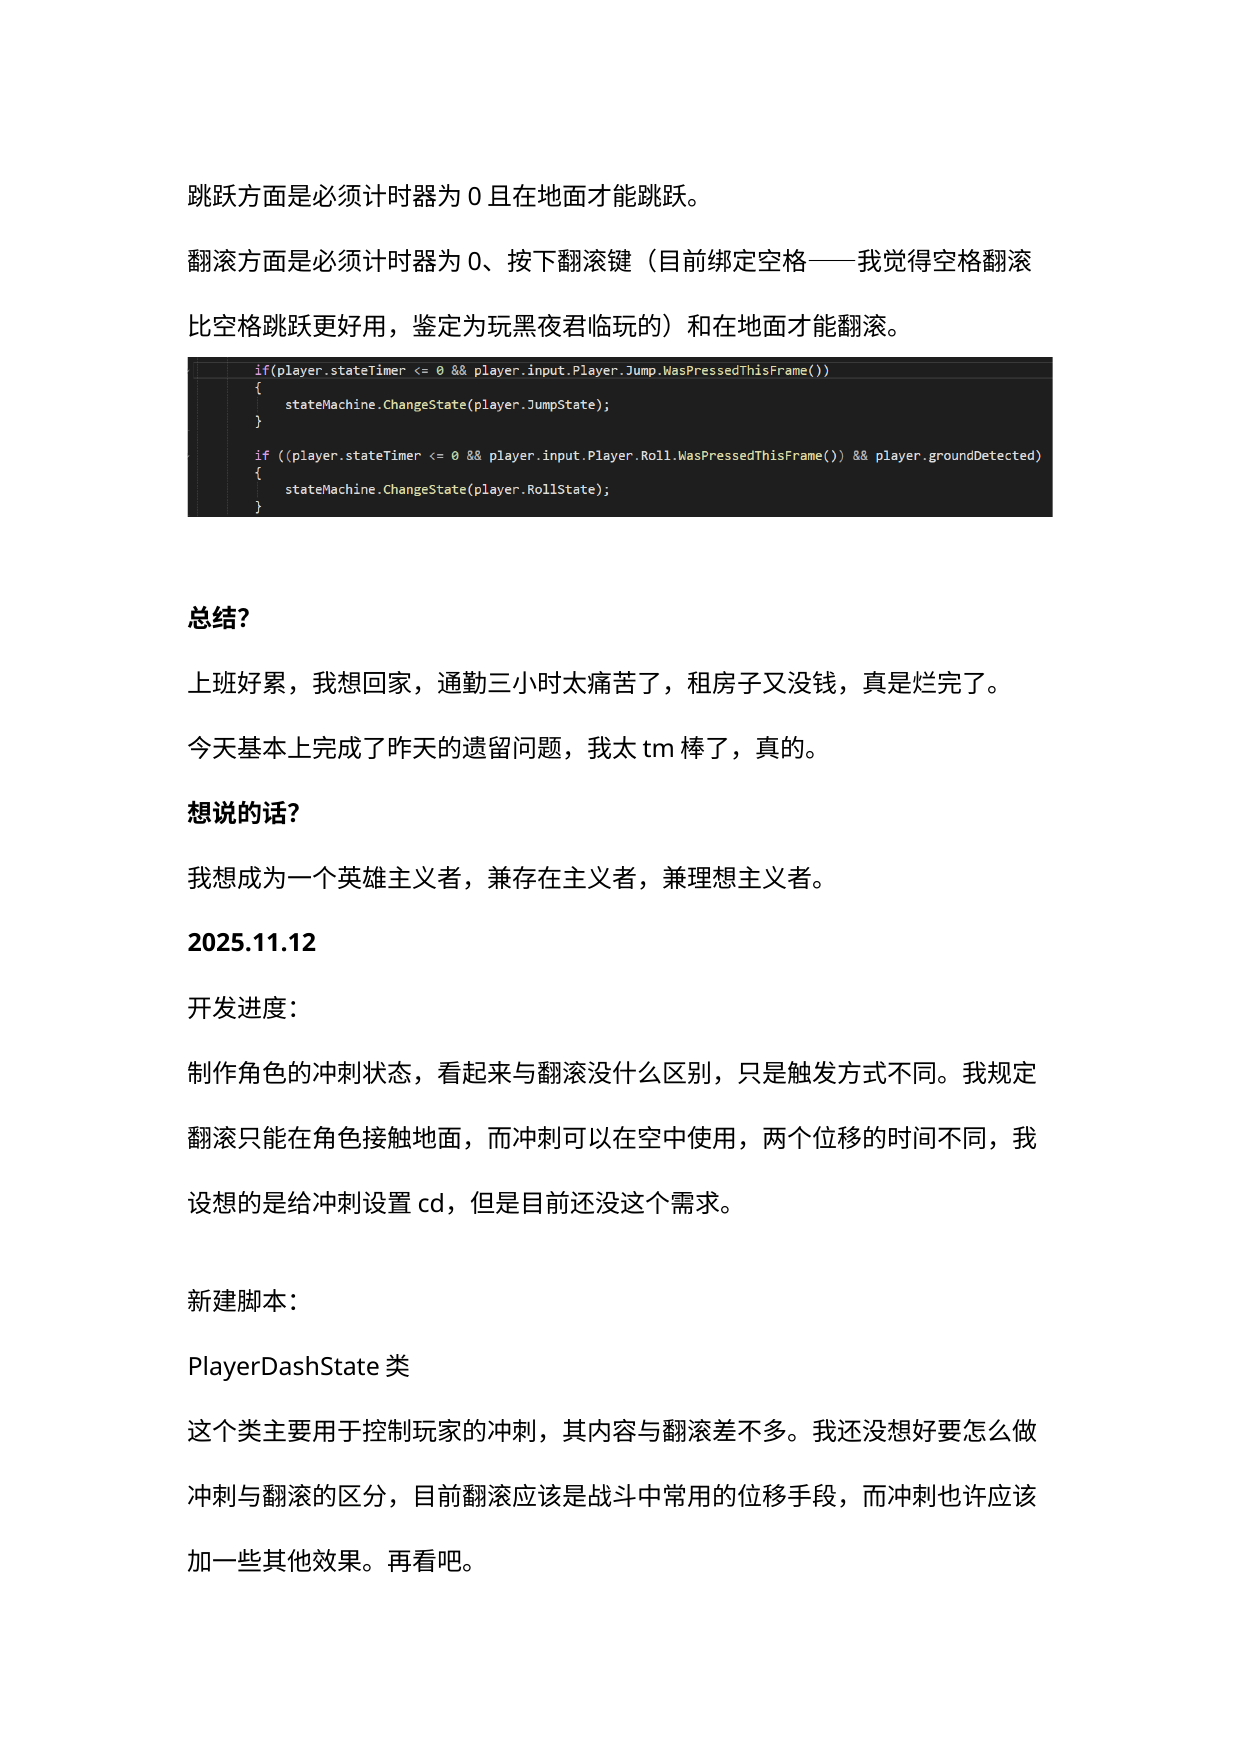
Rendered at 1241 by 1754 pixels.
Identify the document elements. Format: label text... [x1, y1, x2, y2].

text 翻滚方面是必须计时器为0、按下翻滚键（目前绑定空格——我觉得空格翻滚比空格跳跃更好用，鉴定为玩黑夜君临玩的）和在地面才能翻滚。 [187, 227, 1053, 357]
text 这个类主要用于控制玩家的冲刺，其内容与翻滚差不多。我还没想好要怎么做冲刺与翻滚的区分，目前翻滚应该是战斗中常用的位移手段，而冲刺也许应该加一些其他效果。再看吧。 [187, 1397, 1053, 1592]
text 新建脚本： [187, 1267, 1053, 1332]
text 制作角色的冲刺状态，看起来与翻滚没什么区别，只是触发方式不同。我规定翻滚只能在角色接触地面，而冲刺可以在空中使用，两个位移的时间不同，我设想的是给冲刺设置cd，但是目前还没这个需求。 [187, 1039, 1053, 1234]
text 今天基本上完成了昨天的遗留问题，我太tm棒了，真的。 [187, 714, 1053, 779]
text 2025.11.12 [187, 909, 1053, 974]
text PlayerDashState类 [187, 1332, 1053, 1397]
text 总结？ [187, 584, 1053, 649]
text 上班好累，我想回家，通勤三小时太痛苦了，租房子又没钱，真是烂完了。 [187, 649, 1053, 714]
text 跳跃方面是必须计时器为0且在地面才能跳跃。 [187, 162, 1053, 227]
text 想说的话？ [187, 779, 1053, 844]
text 我想成为一个英雄主义者，兼存在主义者，兼理想主义者。 [187, 844, 1053, 909]
text 开发进度： [187, 974, 1053, 1039]
picture [187, 357, 1053, 517]
